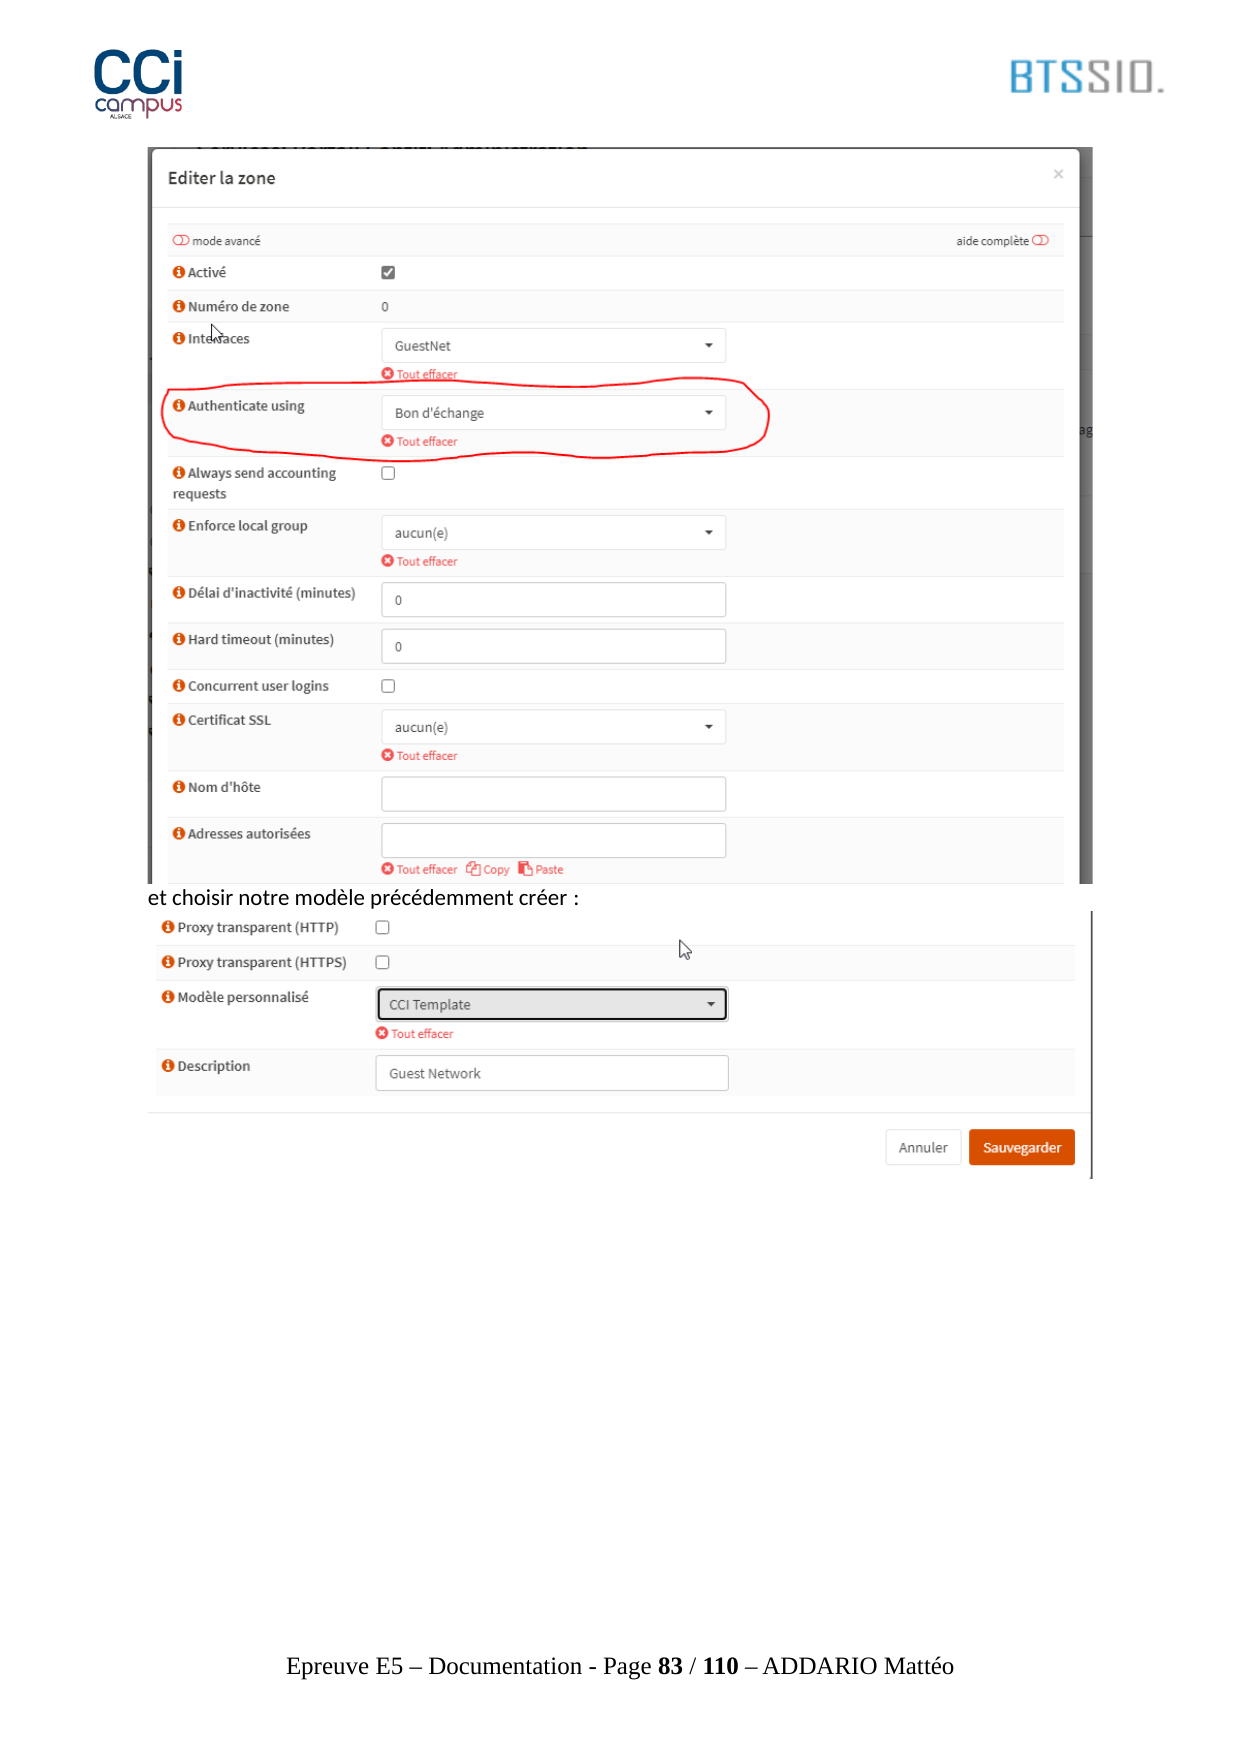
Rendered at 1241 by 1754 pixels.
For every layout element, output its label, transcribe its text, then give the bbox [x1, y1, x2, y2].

picture [147, 147, 1093, 884]
picture [81, 45, 195, 123]
picture [1004, 46, 1169, 104]
picture [147, 911, 1093, 1179]
text et choisir notre modèle précédemment créer : [148, 884, 1092, 911]
